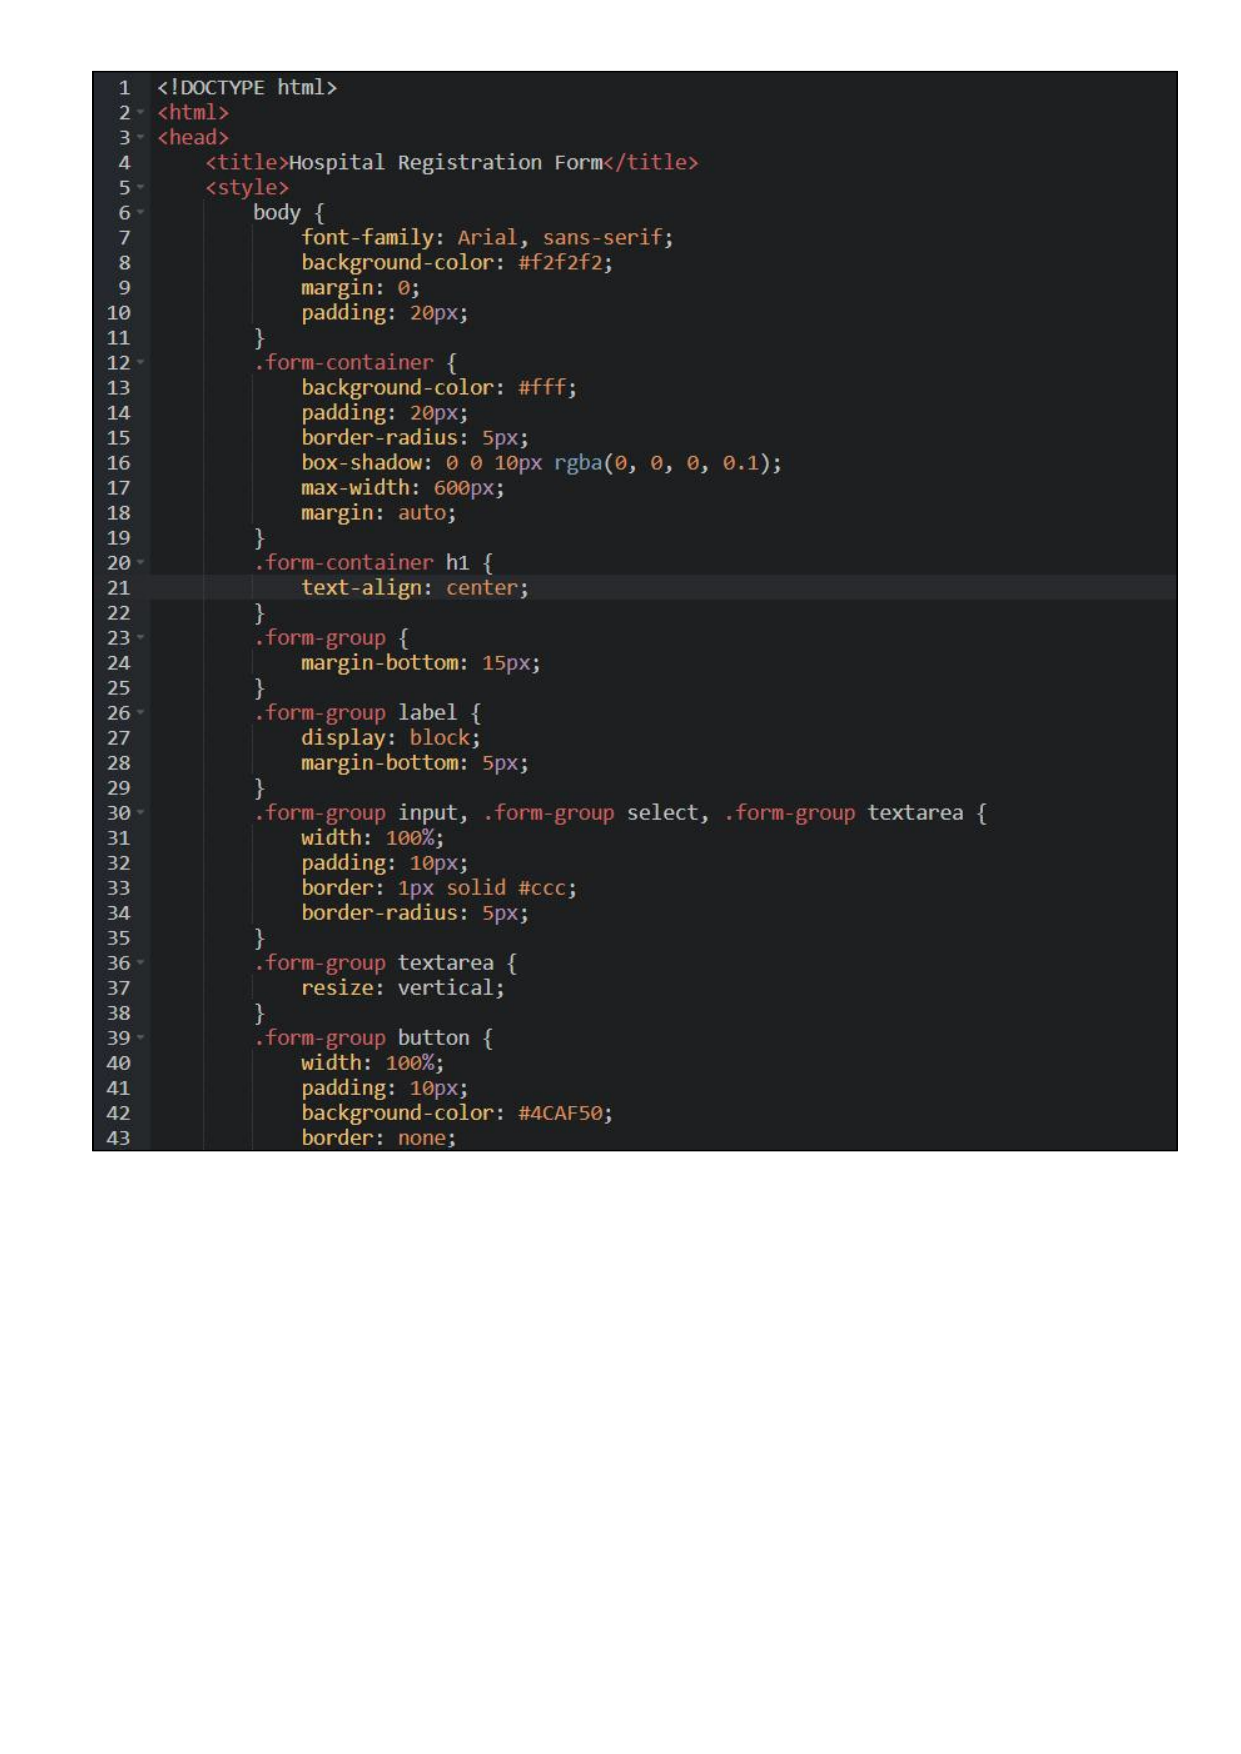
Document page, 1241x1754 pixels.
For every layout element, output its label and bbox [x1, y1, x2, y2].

picture [94, 73, 1176, 1149]
